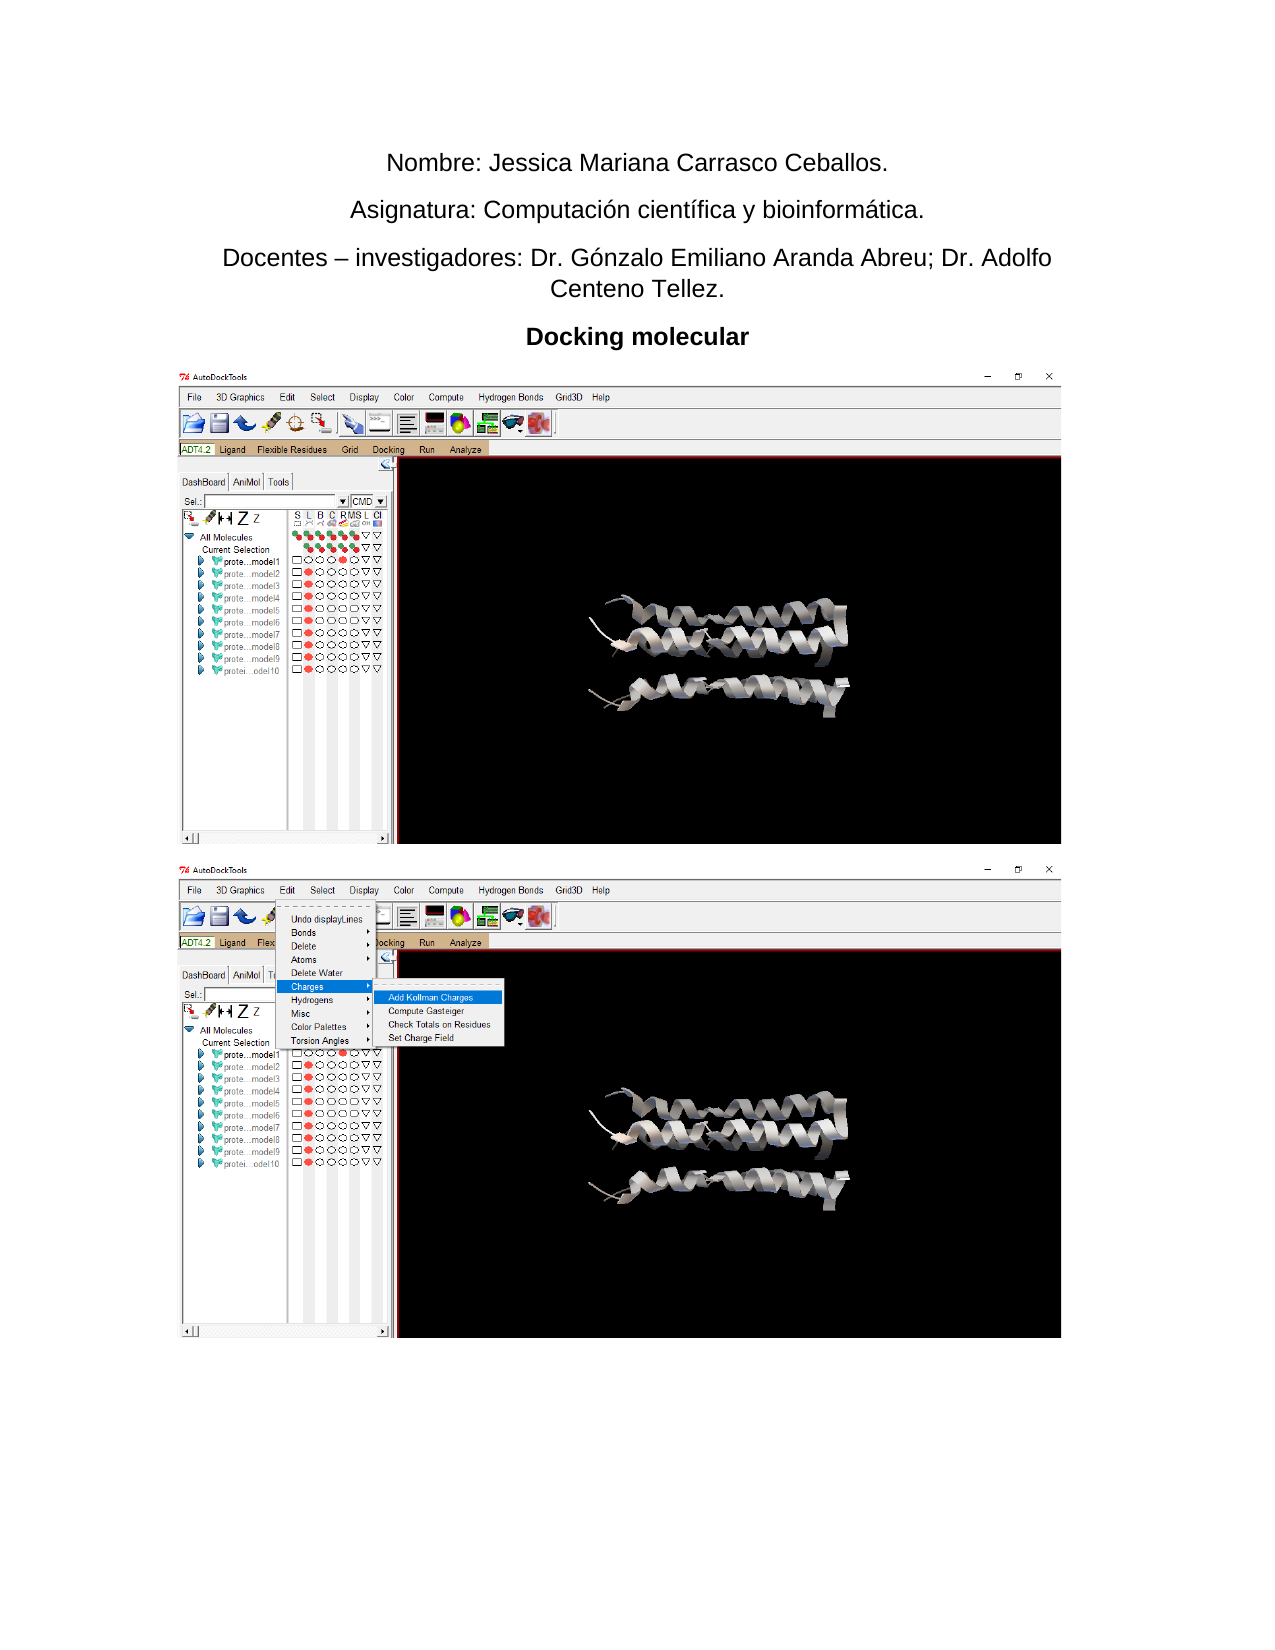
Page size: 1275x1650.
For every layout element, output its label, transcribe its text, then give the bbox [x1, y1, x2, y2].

text Docking molecular [177, 322, 1098, 351]
text Nombre: Jessica Mariana Carrasco Ceballos. [177, 148, 1098, 176]
text Asignatura: Computación científica y bioinformática. [177, 195, 1098, 224]
text Docentes – investigadores: Dr. Gónzalo Emiliano Aranda Abreu; Dr. Adolfo Centeno Tellez. [177, 243, 1098, 303]
picture [177, 862, 1062, 1338]
picture [177, 369, 1062, 844]
